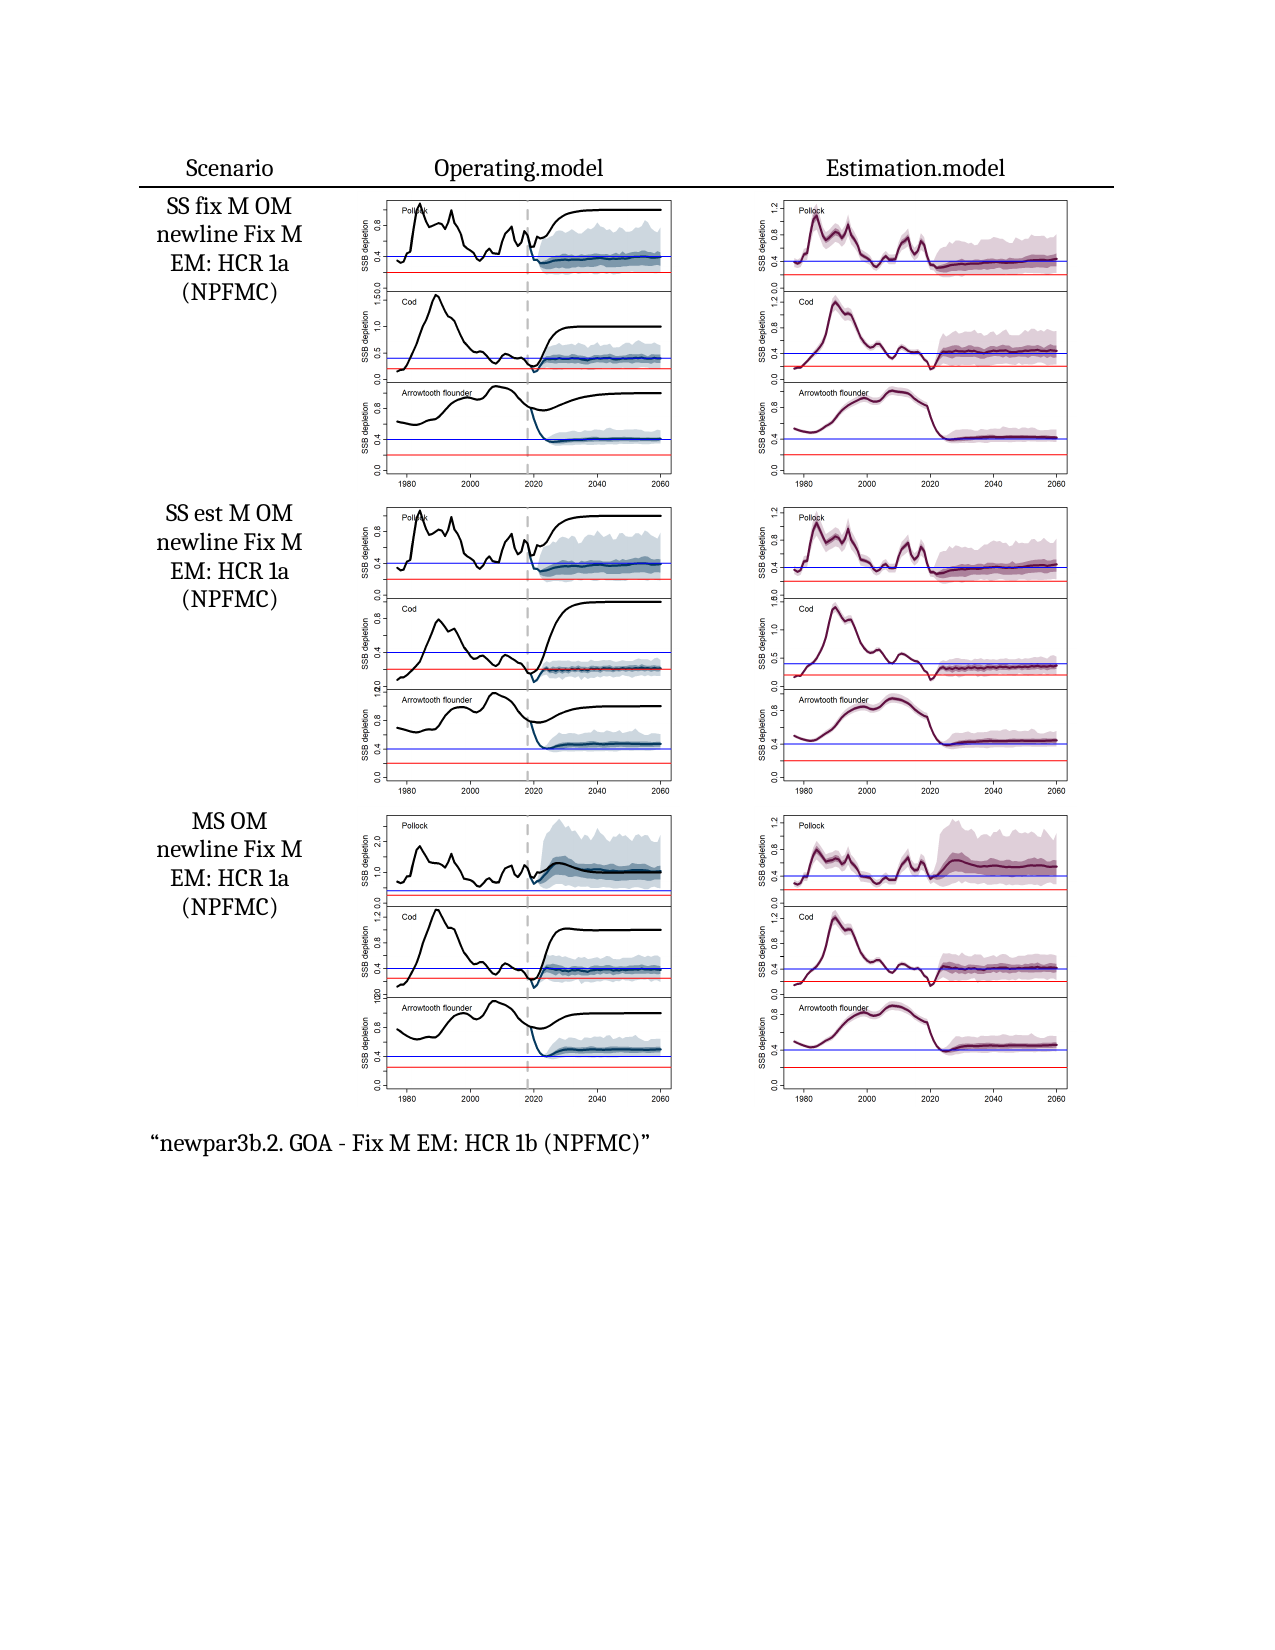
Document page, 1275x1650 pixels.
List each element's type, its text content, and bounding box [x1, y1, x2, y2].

picture [357, 806, 680, 1107]
picture [754, 806, 1077, 1107]
table_cell [320, 495, 717, 803]
table_cell [320, 188, 717, 495]
table_cell [717, 803, 1114, 1110]
table_header Scenario [139, 150, 320, 186]
table_cell SS fix M OM newline Fix M EM: HCR 1a (NPFMC) [139, 188, 320, 495]
table_header Operating.model [320, 150, 717, 186]
picture [357, 191, 680, 492]
picture [357, 499, 680, 799]
table_header Estimation.model [717, 150, 1114, 186]
table_cell MS OM newline Fix M EM: HCR 1a (NPFMC) [139, 803, 320, 1110]
table_cell SS est M OM newline Fix M EM: HCR 1a (NPFMC) [139, 495, 320, 803]
table_cell [717, 495, 1114, 803]
table_cell [717, 188, 1114, 495]
table_cell [320, 803, 717, 1110]
text “newpar3b.2. GOA - Fix M EM: HCR 1b (NPFMC)” [150, 1129, 1125, 1158]
picture [754, 191, 1077, 492]
picture [754, 499, 1077, 799]
